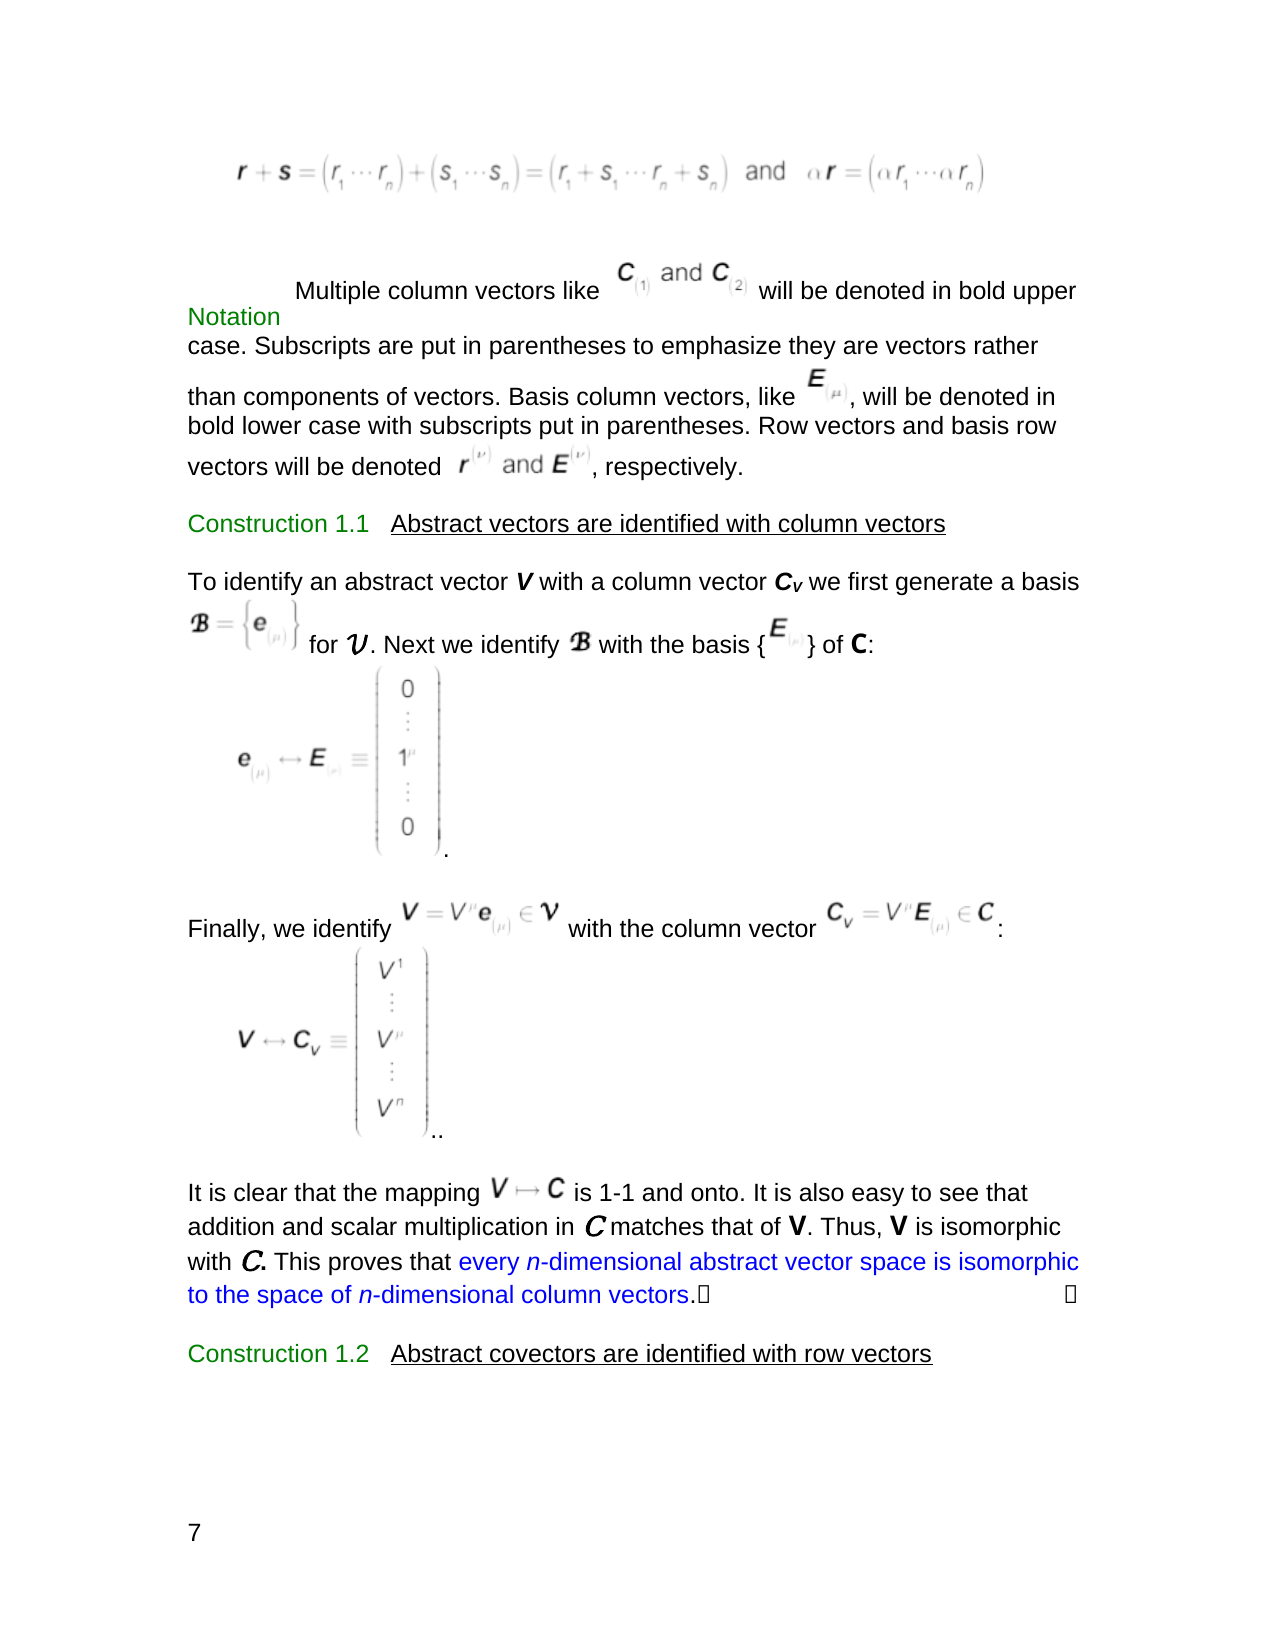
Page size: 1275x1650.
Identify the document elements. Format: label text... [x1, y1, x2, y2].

text Construction 1.2 Abstract covectors are identified with row vectors [187, 1339, 1087, 1368]
text .. [187, 942, 1087, 1144]
text Construction 1.1 Abstract vectors are identified with column vectors [187, 509, 1087, 538]
text Finally, we identify with the column vector : [187, 891, 1087, 942]
text It is clear that the mapping is 1-1 and onto. It is also easy to see that addition and scalar multiplication in C matches that of V. Thus, V is isomorphic with C. This proves that every n-dimensional abstract vector space is isomorphic to the space of n-dimensional column vectors.  [187, 1172, 1087, 1310]
text . [187, 661, 1087, 863]
text To identify an abstract vector V with a column vector CV we first generate a basis for 𝒱. Next we identify with the basis {} of C: [187, 566, 1087, 661]
text Notation Multiple column vectors like will be denoted in bold upper case. Subscripts are put in parentheses to emphasize they are vectors rather than components of vectors. Basis column vectors, like , will be denoted in bold lower case with subscripts put in parentheses. Row vectors and basis row vectors will be denoted , respectively. [187, 253, 1087, 480]
